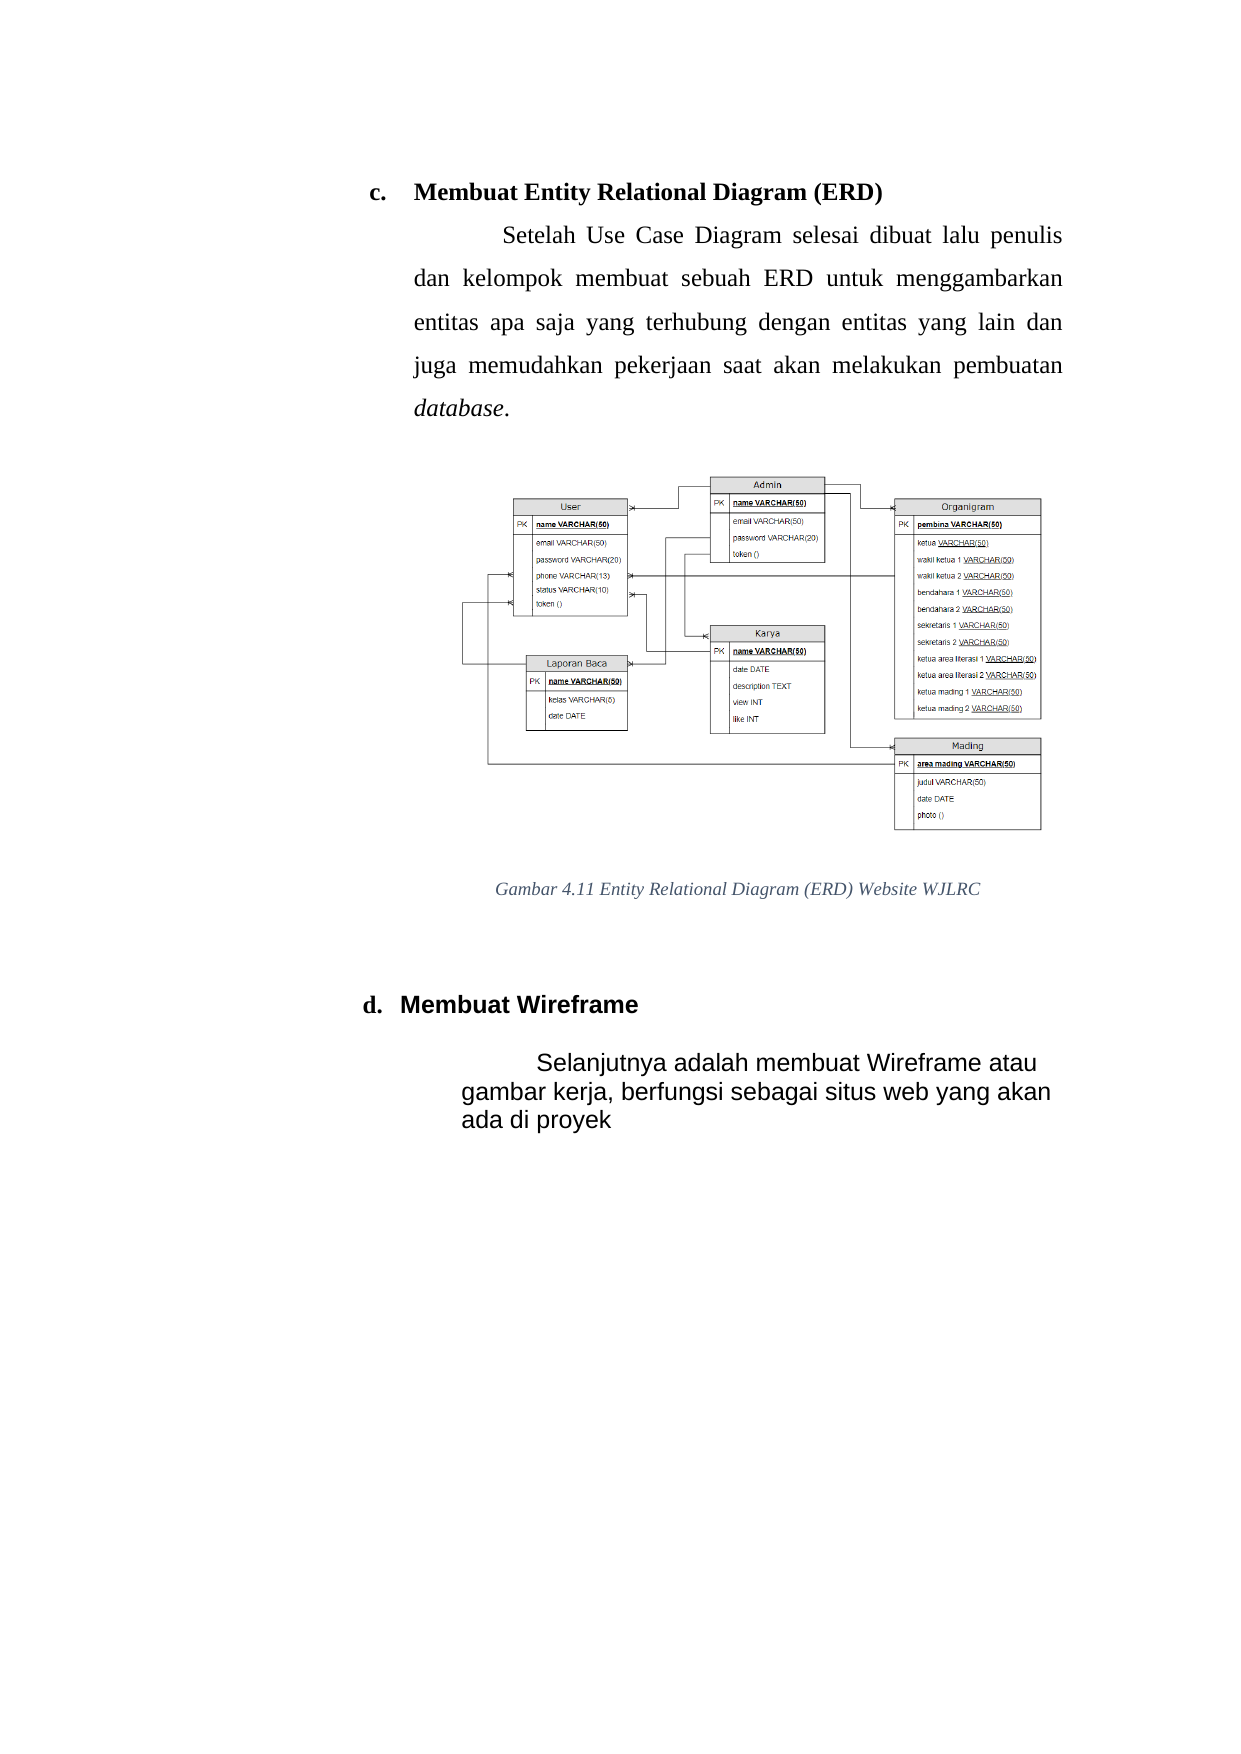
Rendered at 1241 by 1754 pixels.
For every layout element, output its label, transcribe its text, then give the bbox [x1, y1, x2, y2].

list Membuat Wireframe [362, 990, 1063, 1019]
picture [413, 452, 1102, 847]
list Membuat Entity Relational Diagram (ERD) [369, 177, 1063, 206]
text Gambar 4.11 Entity Relational Diagram (ERD) Website WJLRC [413, 877, 1063, 899]
list Setelah Use Case Diagram selesai dibuat lalu penulis dan kelompok membuat sebuah ERD untuk menggambarkan entitas apa saja yang terhubung dengan entitas yang lain dan juga memudahkan pekerjaan saat akan melakukan pembuatan database. [413, 220, 1063, 422]
text Selanjutnya adalah membuat Wireframe atau gambar kerja, berfungsi sebagai situs web yang akan ada di proyek [461, 1048, 1063, 1134]
